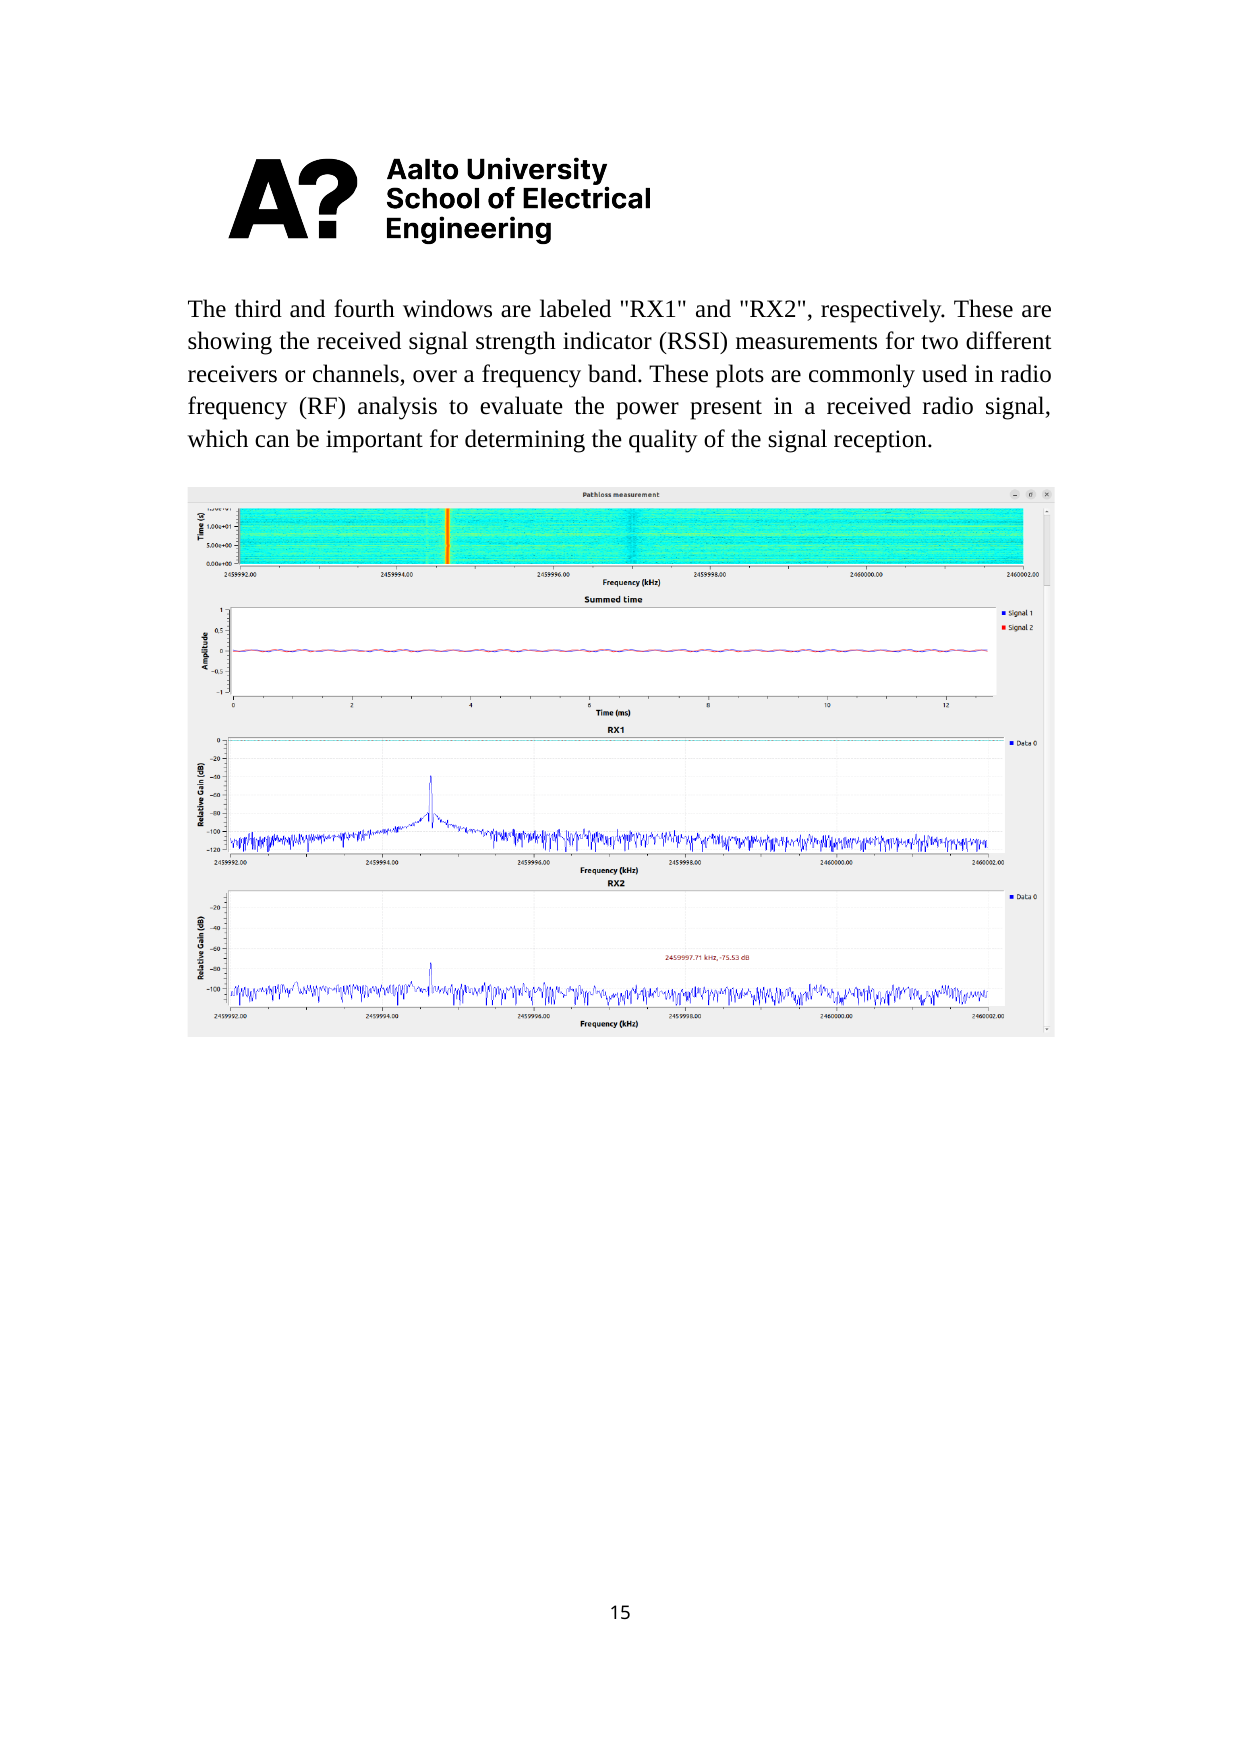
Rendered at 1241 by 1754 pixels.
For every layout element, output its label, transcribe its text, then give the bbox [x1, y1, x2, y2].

text The third and fourth windows are labeled "RX1" and "RX2", respectively. These are showing the received signal strength indicator (RSSI) measurements for two different receivers or channels, over a frequency band. These plots are commonly used in radio frequency (RF) analysis to evaluate the power present in a received radio signal, which can be important for determining the quality of the signal reception. [187, 292, 1053, 454]
picture [187, 114, 695, 285]
picture [187, 487, 1055, 1037]
